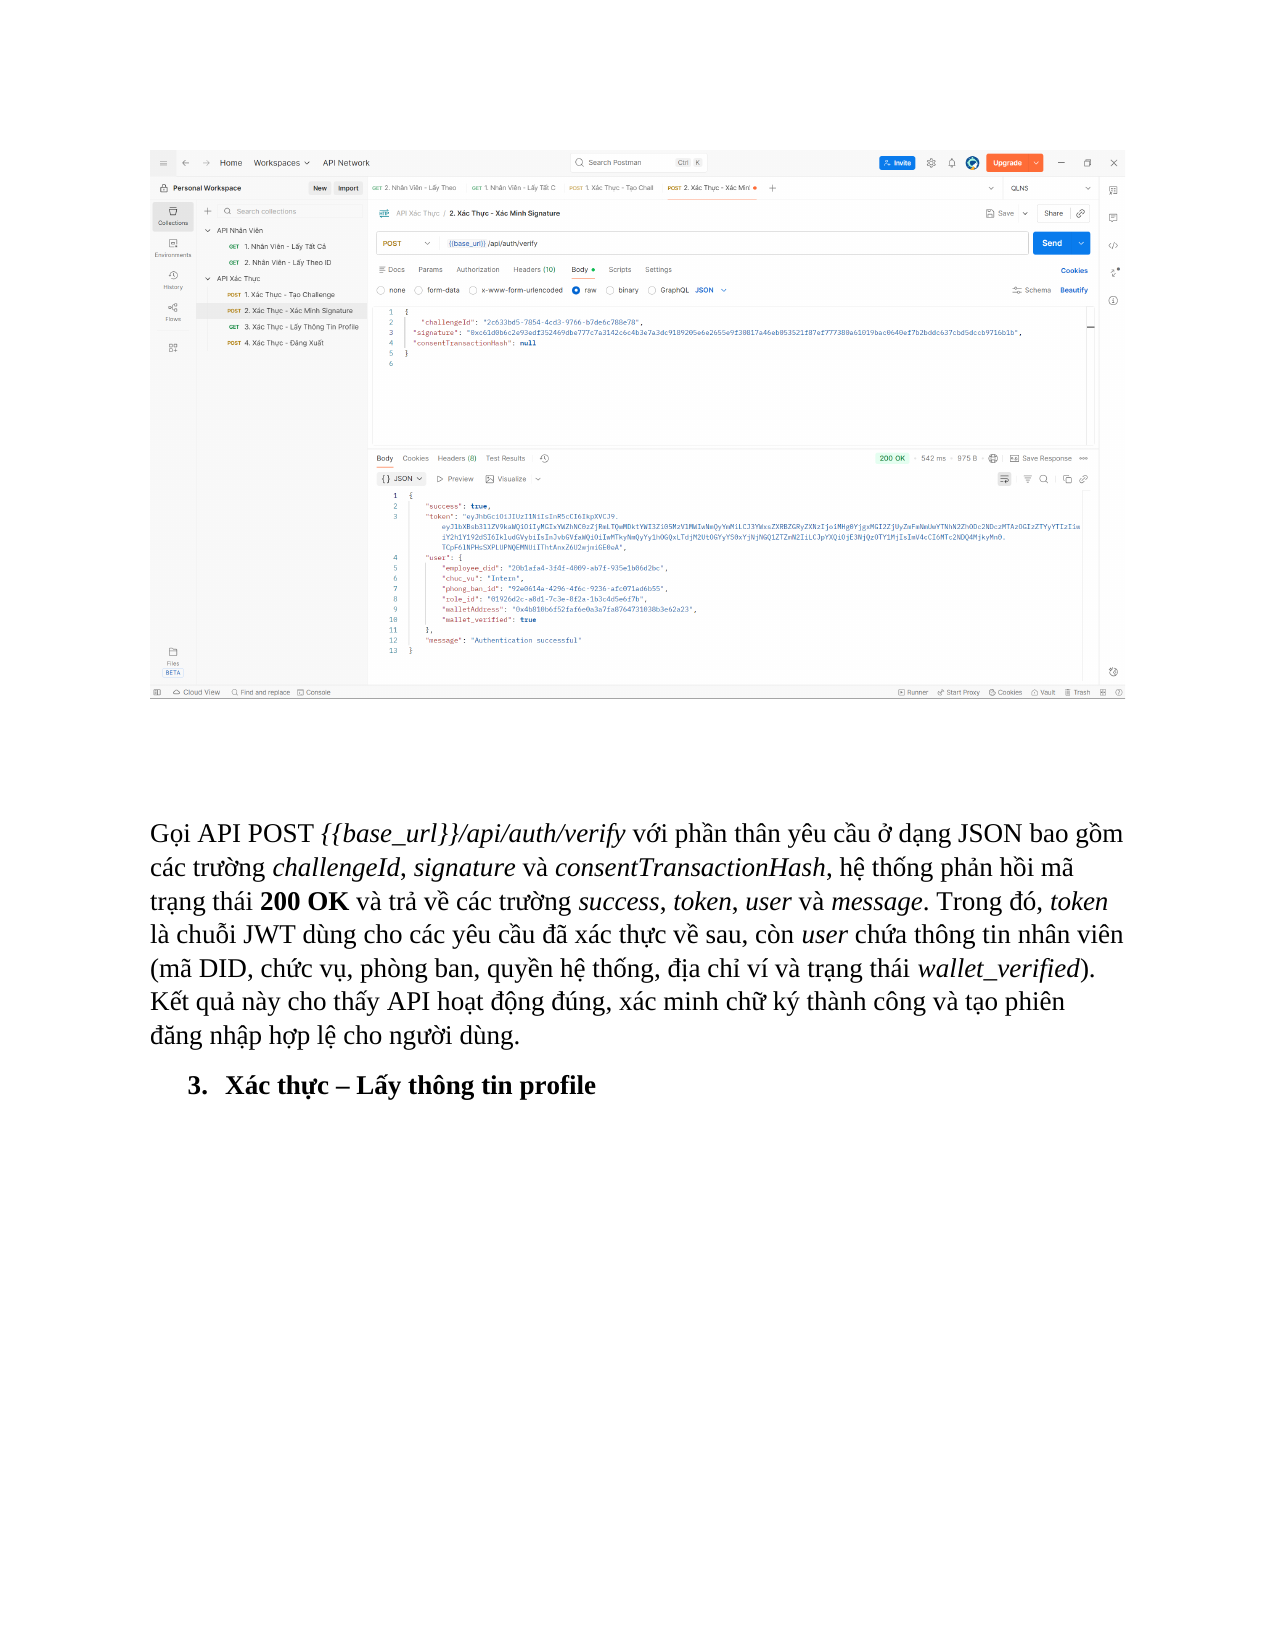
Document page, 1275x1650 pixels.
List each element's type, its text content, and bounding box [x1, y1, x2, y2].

list Xác thực – Lấy thông tin profile [187, 1069, 1125, 1100]
picture [150, 150, 1125, 699]
text Gọi API POST {{base_url}}/api/auth/verify với phần thân yêu cầu ở dạng JSON bao gồm các trường challengeId, signature và consentTransactionHash, hệ thống phản hồi mã trạng thái 200 OK và trả về các trường success, token, user và message. Trong đó, token là chuỗi JWT dùng cho các yêu cầu đã xác thực về sau, còn user chứa thông tin nhân viên (mã DID, chức vụ, phòng ban, quyền hệ thống, địa chỉ ví và trạng thái wallet_verified). Kết quả này cho thấy API hoạt động đúng, xác minh chữ ký thành công và tạo phiên đăng nhập hợp lệ cho người dùng. [150, 817, 1125, 1050]
